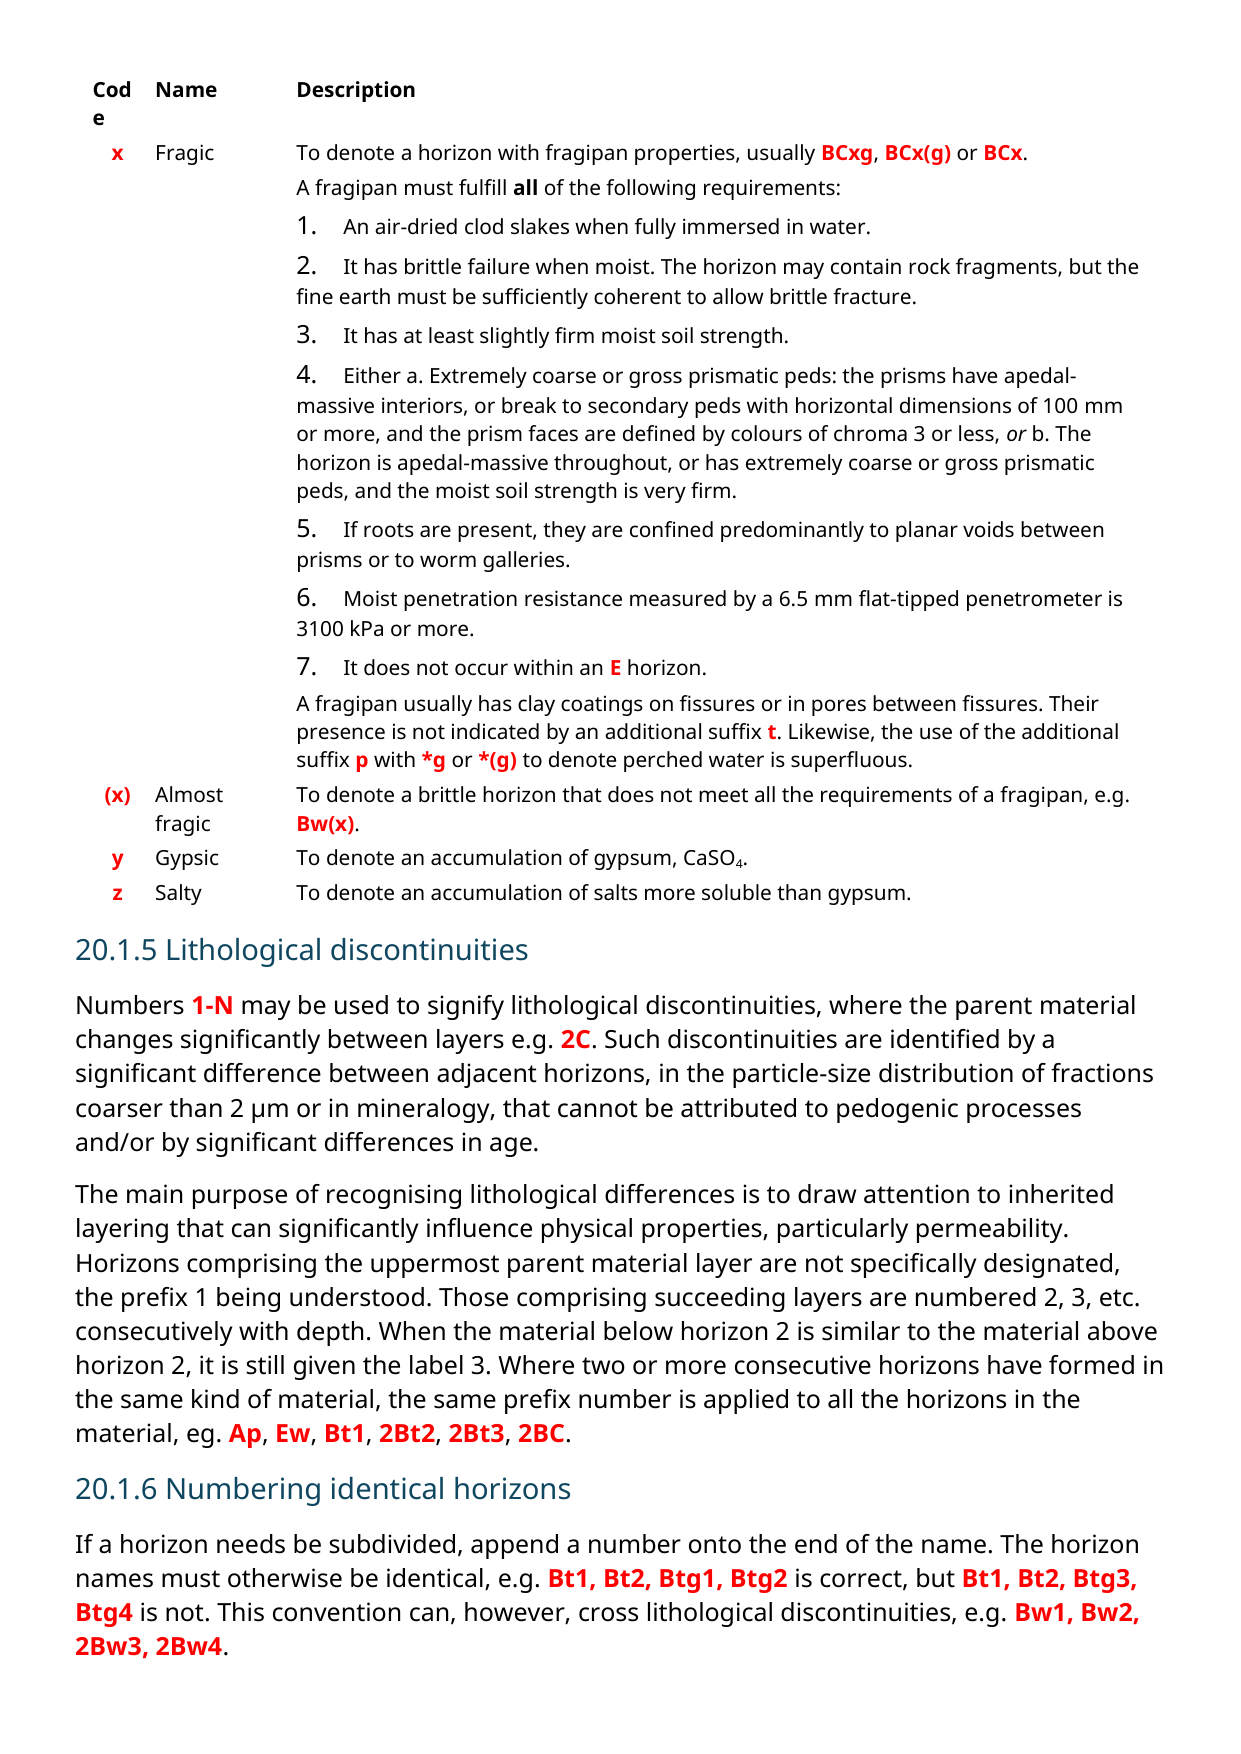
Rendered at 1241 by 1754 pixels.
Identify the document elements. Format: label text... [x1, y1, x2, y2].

text Numbers 1-N may be used to signify lithological discontinuities, where the parent material changes significantly between layers e.g. 2C. Such discontinuities are identified by a significant difference between adjacent horizons, in the particle-size distribution of fractions coarser than 2 µm or in mineralogy, that cannot be attributed to pedogenic processes and/or by significant differences in age. [75, 988, 1165, 1158]
subtitle 20.1.5 Lithological discontinuities [75, 929, 1165, 969]
subtitle 20.1.6 Numbering identical horizons [75, 1468, 1165, 1508]
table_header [75, 75, 1165, 913]
text If a horizon needs be subdivided, append a number onto the end of the name. The horizon names must otherwise be identical, e.g. Bt1, Bt2, Btg1, Btg2 is correct, but Bt1, Bt2, Btg3, Btg4 is not. This convention can, however, cross lithological discontinuities, e.g. Bw1, Bw2, 2Bw3, 2Bw4. [75, 1527, 1165, 1663]
text The main purpose of recognising lithological differences is to draw attention to inherited layering that can significantly influence physical properties, particularly permeability. Horizons comprising the uppermost parent material layer are not specifically designated, the prefix 1 being understood. Those comprising succeeding layers are numbered 2, 3, etc. consecutively with depth. When the material below horizon 2 is similar to the material above horizon 2, it is still given the label 3. Where two or more consecutive horizons have formed in the same kind of material, the same prefix number is applied to all the horizons in the material, eg. Ap, Ew, Bt1, 2Bt2, 2Bt3, 2BC. [75, 1177, 1165, 1449]
